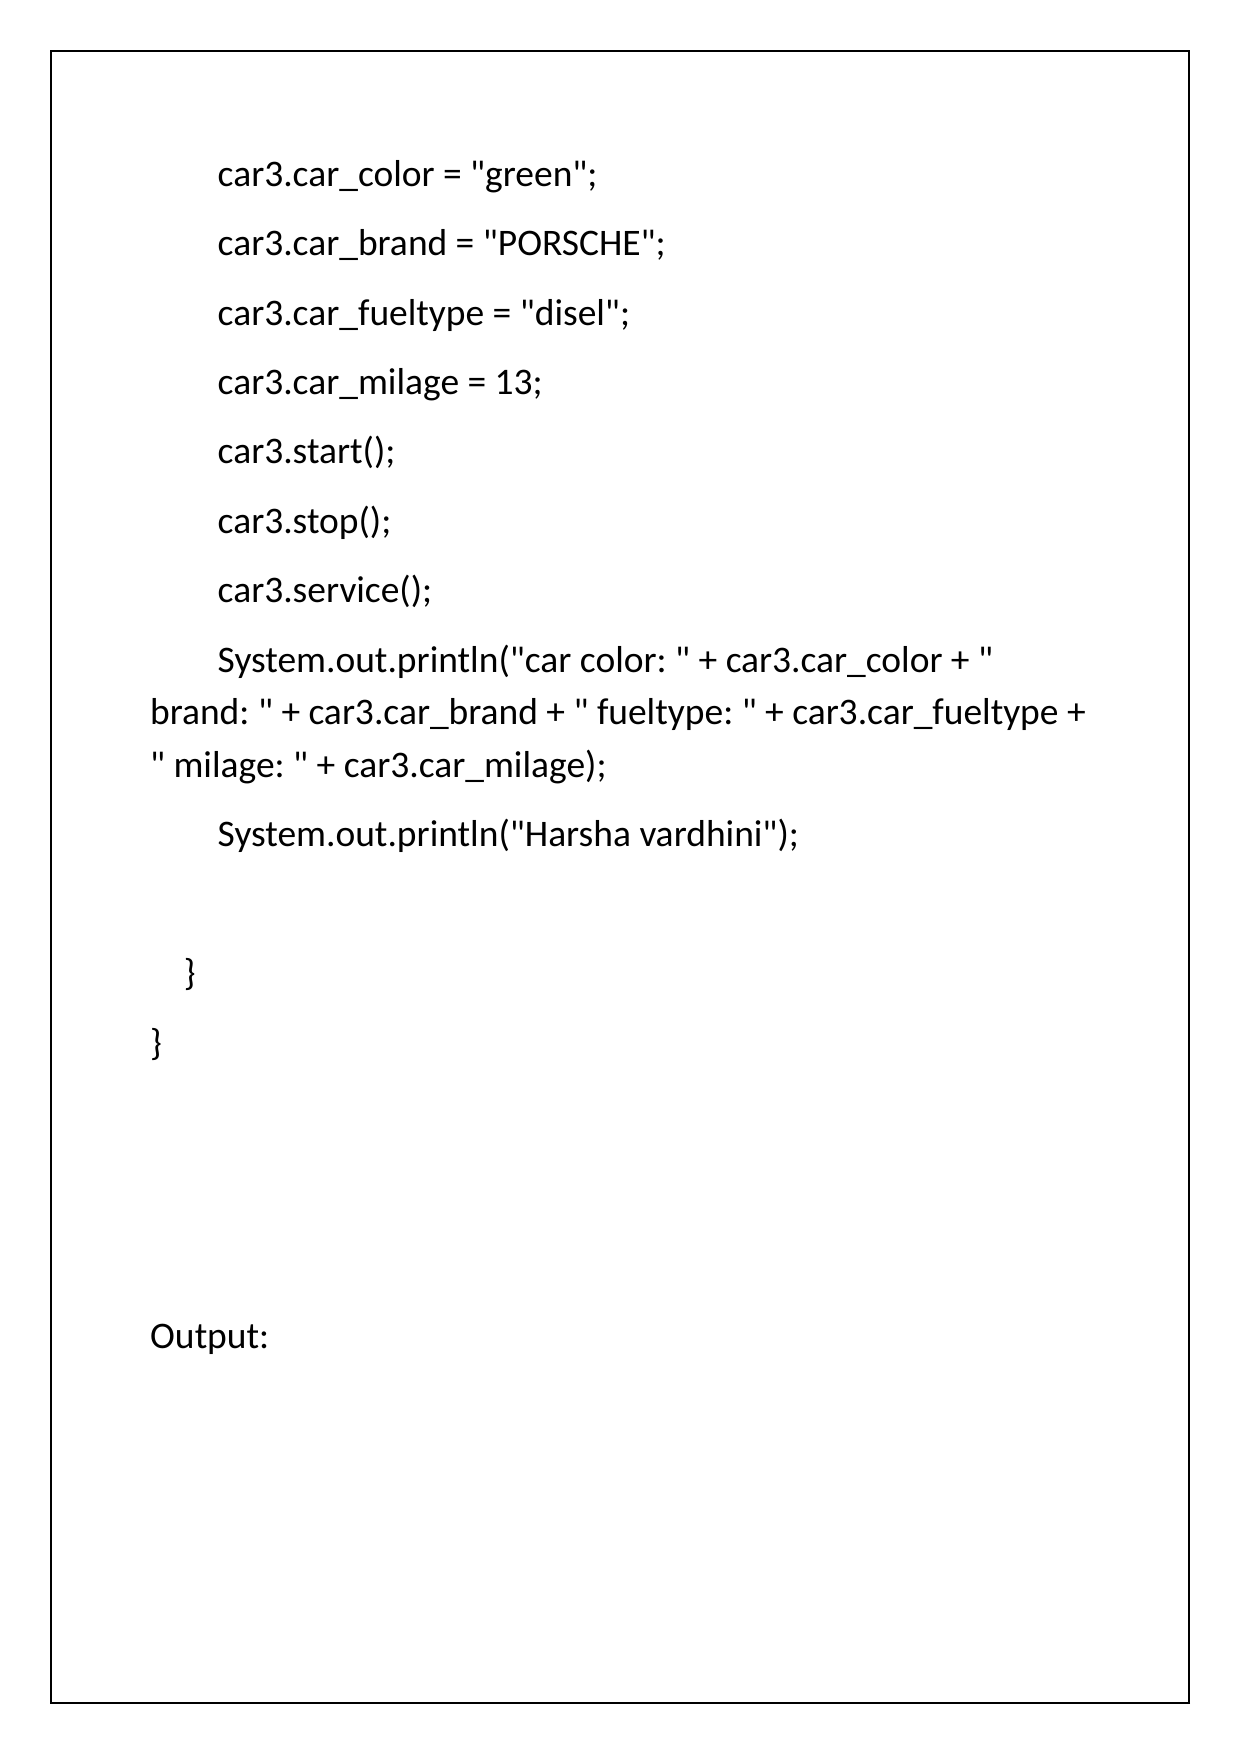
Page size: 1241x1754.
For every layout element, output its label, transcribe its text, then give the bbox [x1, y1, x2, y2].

text } [150, 949, 1090, 995]
text } [150, 1018, 1090, 1064]
text Output: [150, 1312, 1090, 1358]
text car3.service(); [150, 566, 1090, 612]
text car3.car_milage = 13; [150, 358, 1090, 404]
text car3.car_color = "green"; [150, 150, 1090, 196]
text car3.start(); [150, 427, 1090, 473]
text car3.car_brand = "PORSCHE"; [150, 219, 1090, 265]
text System.out.println("Harsha vardhini"); [150, 810, 1090, 856]
text car3.car_fueltype = "disel"; [150, 289, 1090, 334]
text car3.stop(); [150, 497, 1090, 543]
text System.out.println("car color: " + car3.car_color + " brand: " + car3.car_brand + " fueltype: " + car3.car_fueltype + " milage: " + car3.car_milage); [150, 636, 1090, 787]
